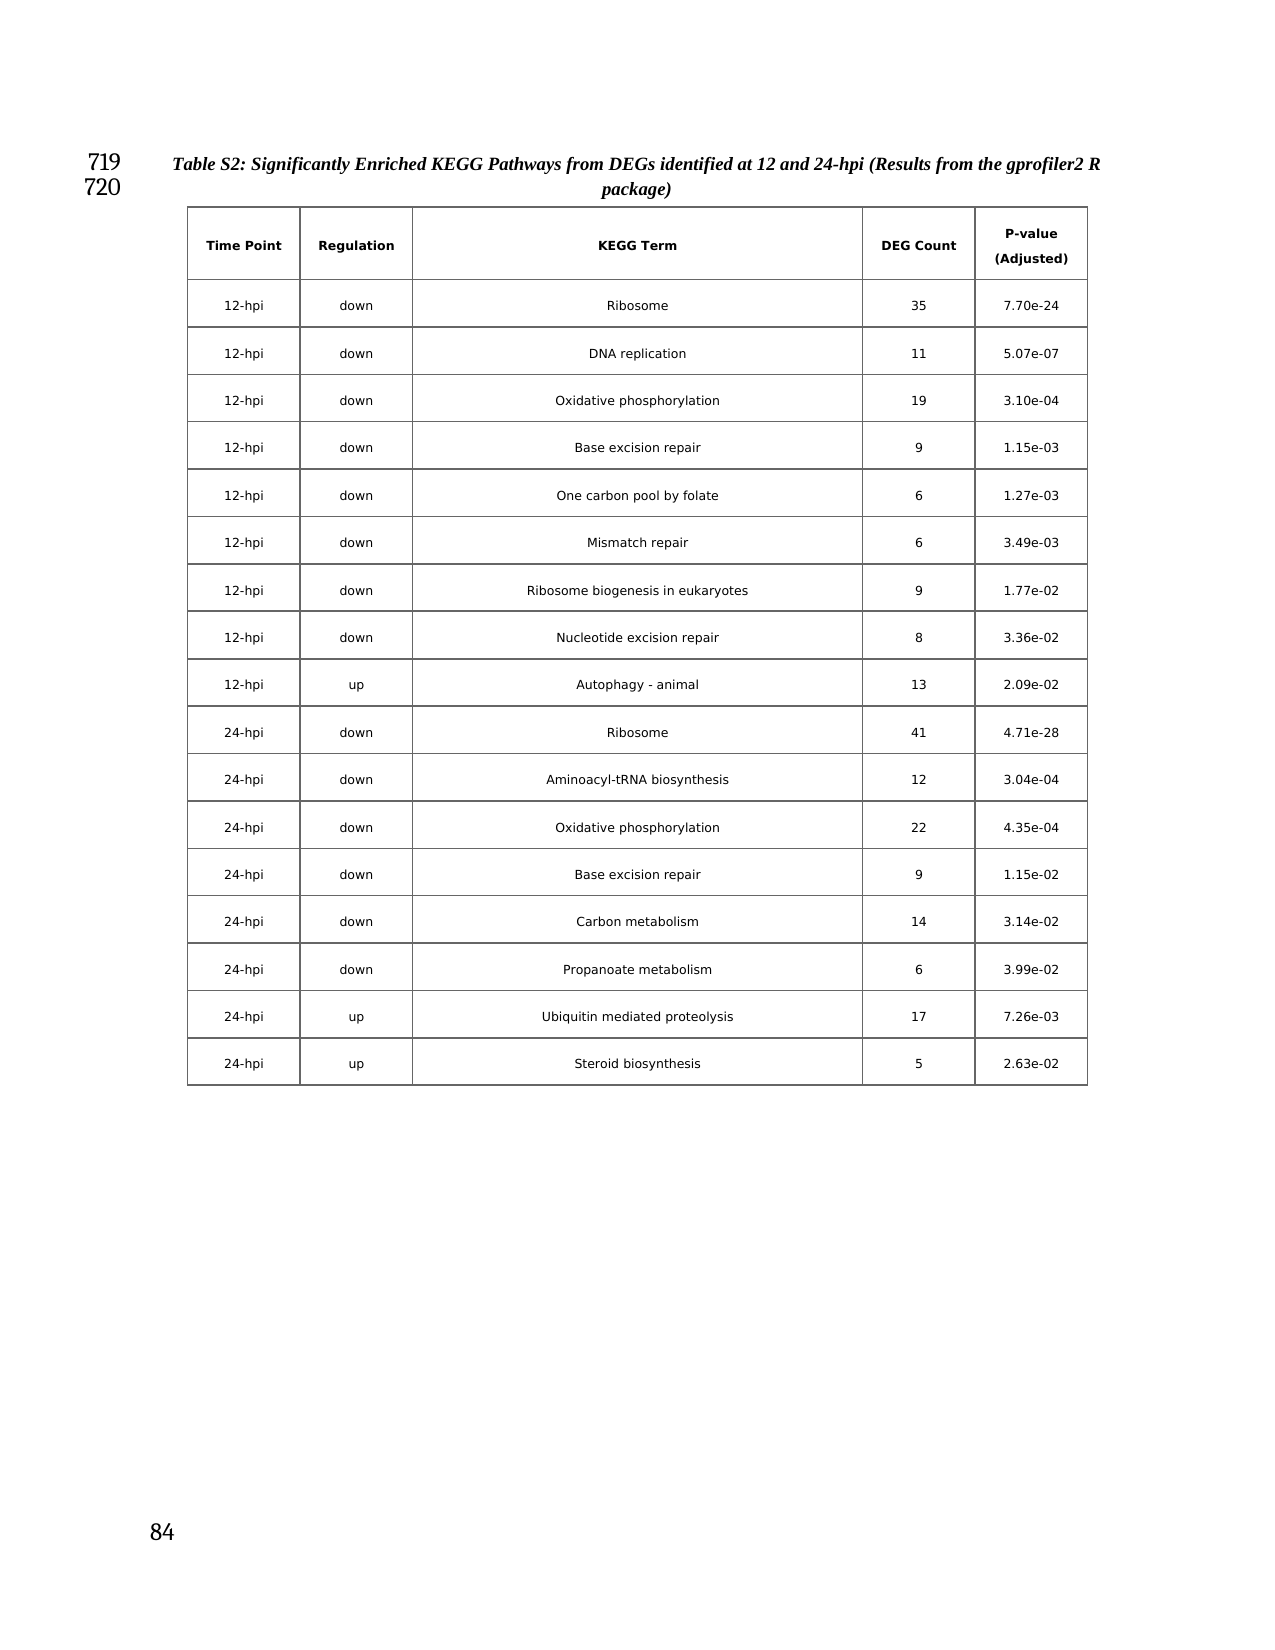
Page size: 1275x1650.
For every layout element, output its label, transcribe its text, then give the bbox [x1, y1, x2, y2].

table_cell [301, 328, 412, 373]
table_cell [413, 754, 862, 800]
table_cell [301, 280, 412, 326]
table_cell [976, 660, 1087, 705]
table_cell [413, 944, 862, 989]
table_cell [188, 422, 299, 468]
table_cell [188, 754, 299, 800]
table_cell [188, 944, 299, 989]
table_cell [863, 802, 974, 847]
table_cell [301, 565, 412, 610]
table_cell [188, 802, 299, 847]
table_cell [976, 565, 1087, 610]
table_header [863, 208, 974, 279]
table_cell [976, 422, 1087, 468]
text Table S2: Significantly Enriched KEGG Pathways from DEGs identified at 12 and 24-hpi (Results from the gprofiler2 R package) [156, 150, 1119, 200]
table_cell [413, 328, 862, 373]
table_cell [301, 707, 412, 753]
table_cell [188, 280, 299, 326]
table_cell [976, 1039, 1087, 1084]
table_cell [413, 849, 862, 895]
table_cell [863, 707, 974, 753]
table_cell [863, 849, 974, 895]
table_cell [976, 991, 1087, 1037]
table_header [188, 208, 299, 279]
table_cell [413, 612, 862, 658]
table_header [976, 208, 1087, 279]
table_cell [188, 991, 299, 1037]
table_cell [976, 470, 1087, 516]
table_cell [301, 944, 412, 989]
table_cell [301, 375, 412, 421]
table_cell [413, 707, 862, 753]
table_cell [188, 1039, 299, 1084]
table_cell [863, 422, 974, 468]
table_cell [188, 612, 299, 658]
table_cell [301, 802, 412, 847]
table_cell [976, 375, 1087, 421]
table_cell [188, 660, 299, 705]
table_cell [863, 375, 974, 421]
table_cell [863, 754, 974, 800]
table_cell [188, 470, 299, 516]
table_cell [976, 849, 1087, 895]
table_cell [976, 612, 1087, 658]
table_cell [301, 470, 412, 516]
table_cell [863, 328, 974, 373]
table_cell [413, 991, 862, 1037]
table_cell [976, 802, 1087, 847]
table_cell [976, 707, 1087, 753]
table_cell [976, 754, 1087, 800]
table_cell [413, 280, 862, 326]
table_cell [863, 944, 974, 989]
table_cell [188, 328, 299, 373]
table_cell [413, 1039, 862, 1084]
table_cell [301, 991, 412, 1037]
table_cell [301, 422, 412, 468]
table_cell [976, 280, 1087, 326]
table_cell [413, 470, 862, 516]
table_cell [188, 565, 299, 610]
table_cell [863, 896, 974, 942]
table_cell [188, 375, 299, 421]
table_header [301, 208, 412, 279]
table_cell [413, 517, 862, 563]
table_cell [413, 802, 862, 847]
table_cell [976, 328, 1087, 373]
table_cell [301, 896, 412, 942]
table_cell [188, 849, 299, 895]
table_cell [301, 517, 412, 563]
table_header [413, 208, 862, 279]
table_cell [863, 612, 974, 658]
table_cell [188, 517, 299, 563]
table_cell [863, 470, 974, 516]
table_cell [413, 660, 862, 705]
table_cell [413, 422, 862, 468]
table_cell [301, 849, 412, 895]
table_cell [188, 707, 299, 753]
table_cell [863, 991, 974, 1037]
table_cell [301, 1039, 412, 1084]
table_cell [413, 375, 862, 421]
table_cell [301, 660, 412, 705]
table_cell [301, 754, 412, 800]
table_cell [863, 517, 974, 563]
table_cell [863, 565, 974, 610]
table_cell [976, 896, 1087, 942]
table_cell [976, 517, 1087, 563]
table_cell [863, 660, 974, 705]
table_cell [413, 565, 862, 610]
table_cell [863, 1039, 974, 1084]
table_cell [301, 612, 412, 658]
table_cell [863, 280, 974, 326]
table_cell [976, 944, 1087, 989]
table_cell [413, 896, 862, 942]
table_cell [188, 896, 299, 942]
